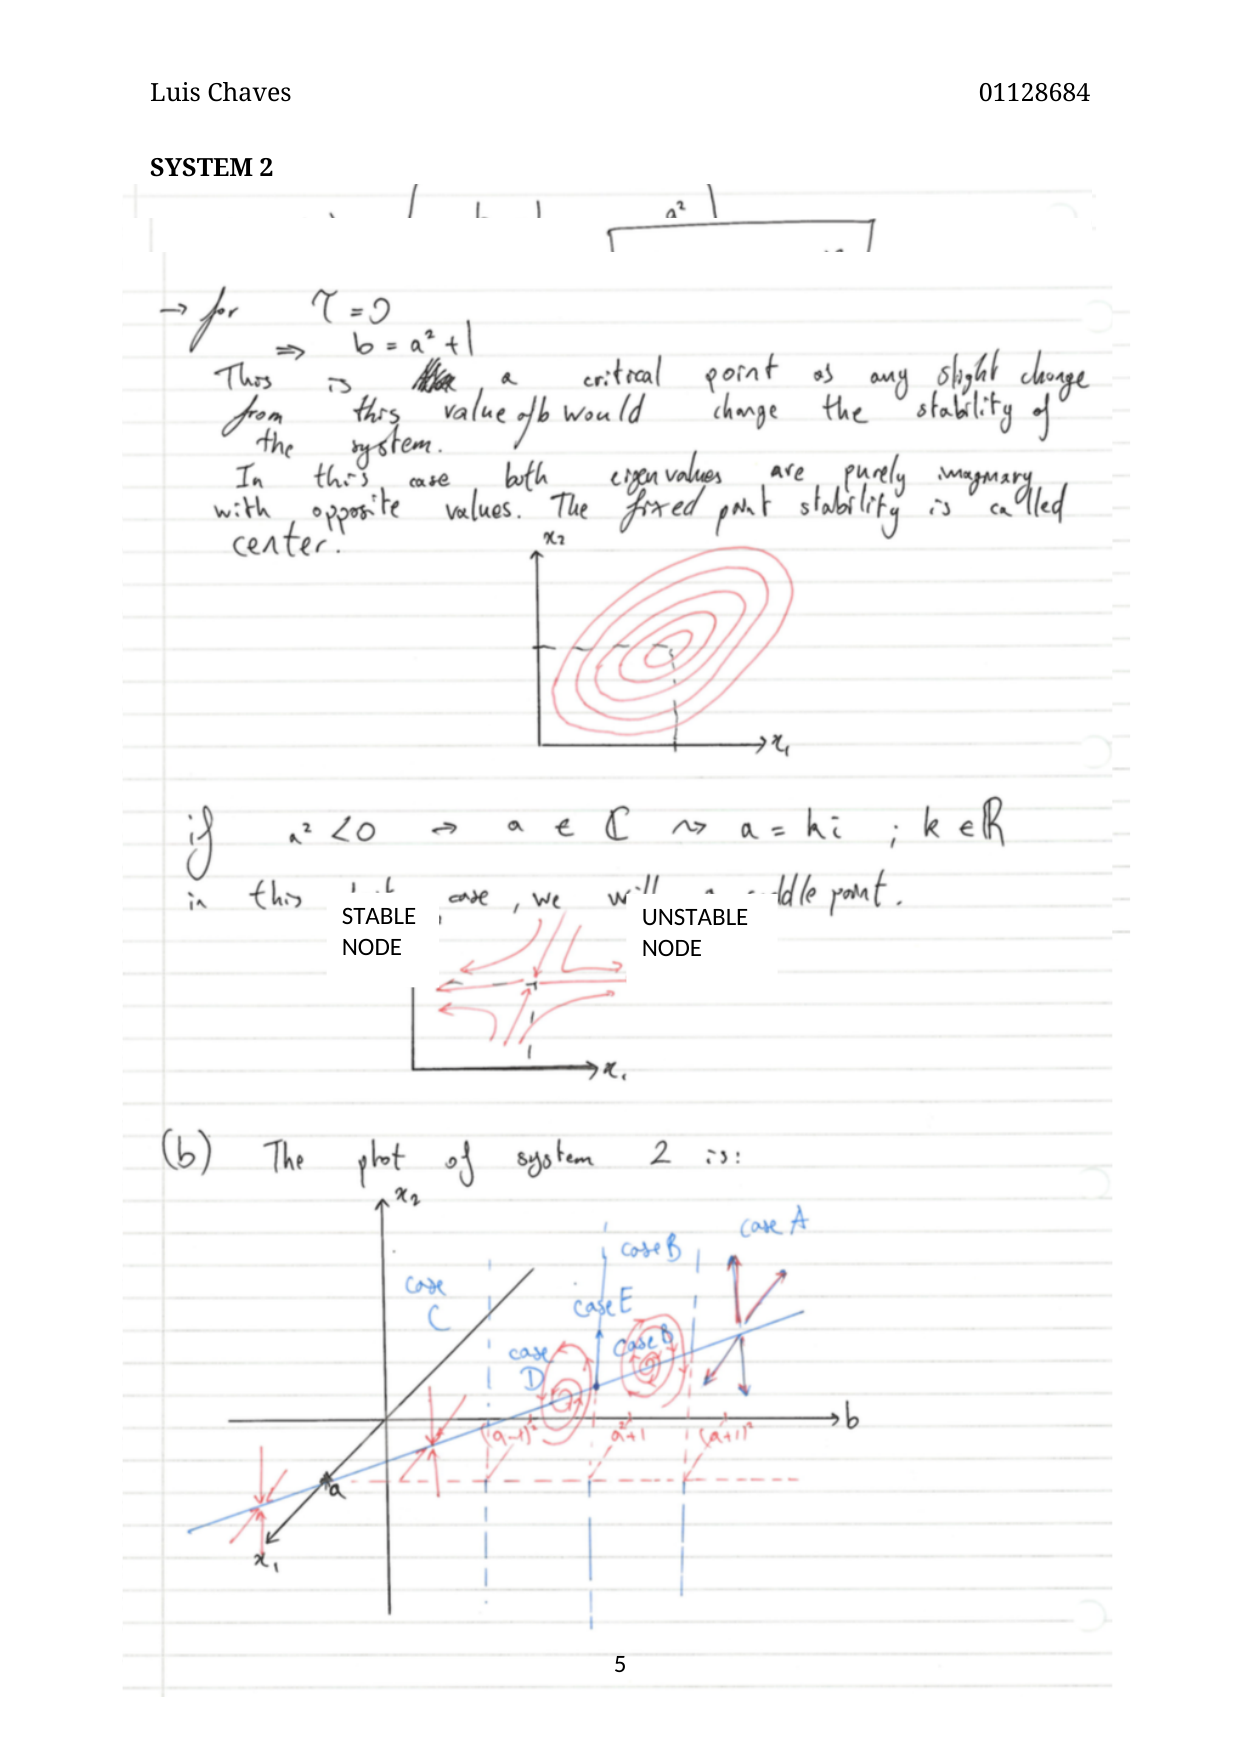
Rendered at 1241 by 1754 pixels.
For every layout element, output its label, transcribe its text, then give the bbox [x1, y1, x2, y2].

picture [121, 184, 1131, 1694]
text SYSTEM 2 [150, 150, 1090, 184]
